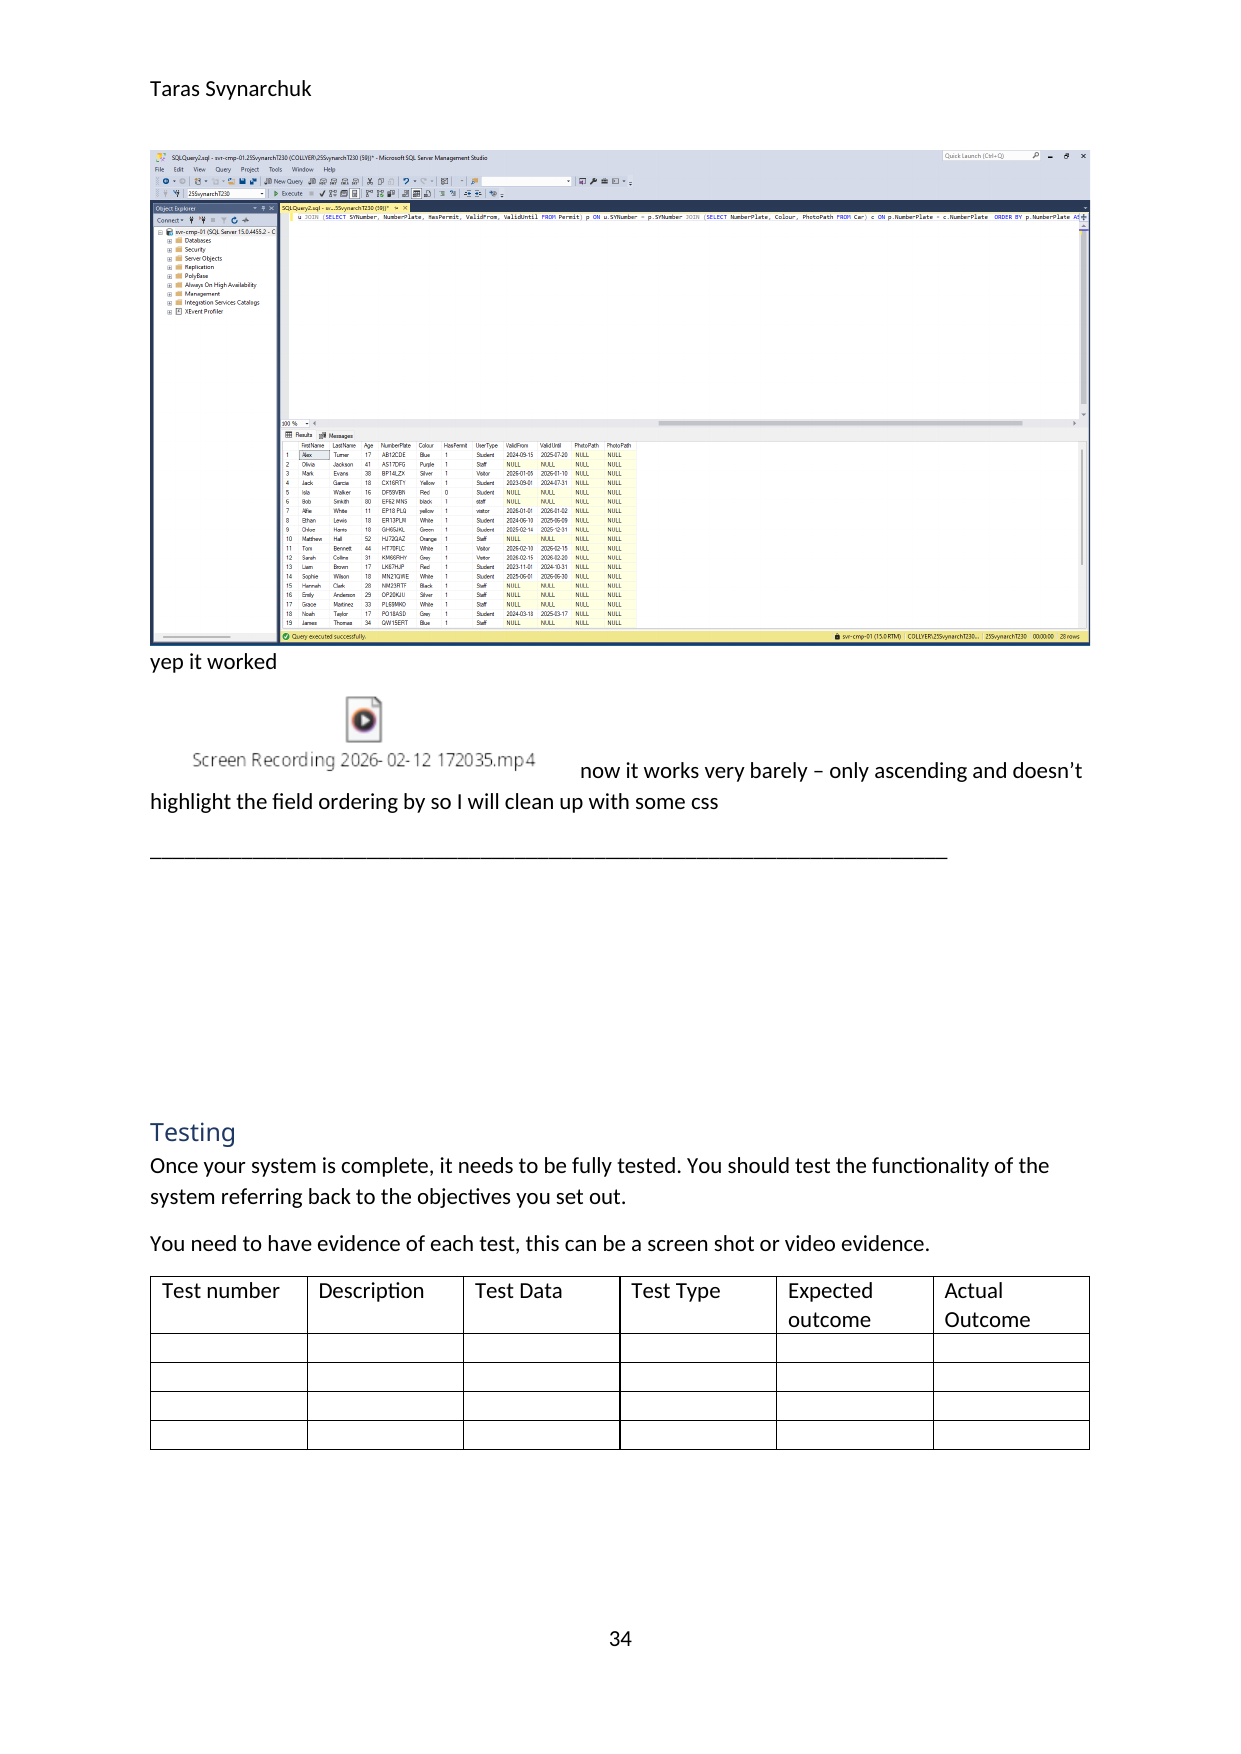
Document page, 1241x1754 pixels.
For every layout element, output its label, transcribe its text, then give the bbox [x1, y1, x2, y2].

table_cell [151, 1421, 307, 1449]
table_header Description [308, 1277, 463, 1333]
table_cell [308, 1392, 463, 1420]
table_cell [934, 1421, 1089, 1449]
table_header Expected outcome [777, 1277, 933, 1333]
table_cell [777, 1334, 933, 1362]
table_cell [464, 1363, 619, 1391]
subtitle Testing [150, 1115, 1090, 1149]
table_cell [777, 1363, 933, 1391]
table_header Test Type [621, 1277, 776, 1333]
table_cell [777, 1392, 933, 1420]
table_cell [621, 1363, 776, 1391]
text Once your system is complete, it needs to be fully tested. You should test the functionality of the system referring back to the objectives you set out. [150, 1152, 1090, 1210]
table_cell [464, 1392, 619, 1420]
table_cell [151, 1392, 307, 1420]
table_cell [621, 1392, 776, 1420]
table_cell [621, 1334, 776, 1362]
table_cell [934, 1363, 1089, 1391]
text ______________________________________________________________________ [150, 834, 1090, 862]
table_cell [308, 1363, 463, 1391]
table_cell [308, 1334, 463, 1362]
table_cell [934, 1334, 1089, 1362]
text You need to have evidence of each test, this can be a screen shot or video evidence. [150, 1229, 1090, 1257]
table_cell [777, 1421, 933, 1449]
table_cell [464, 1421, 619, 1449]
table_cell [934, 1392, 1089, 1420]
text now it works very barely – only ascending and doesn’t highlight the field ordering by so I will clean up with some css [150, 694, 1090, 815]
table_cell [308, 1421, 463, 1449]
text yep it worked [150, 646, 1090, 676]
table_cell [621, 1421, 776, 1449]
table_header Test Data [464, 1277, 619, 1333]
picture [150, 150, 1091, 646]
table_cell [464, 1334, 619, 1362]
table_cell [151, 1363, 307, 1391]
table_header Test number [151, 1277, 307, 1333]
table_cell [151, 1334, 307, 1362]
table_header Actual Outcome [934, 1277, 1089, 1333]
